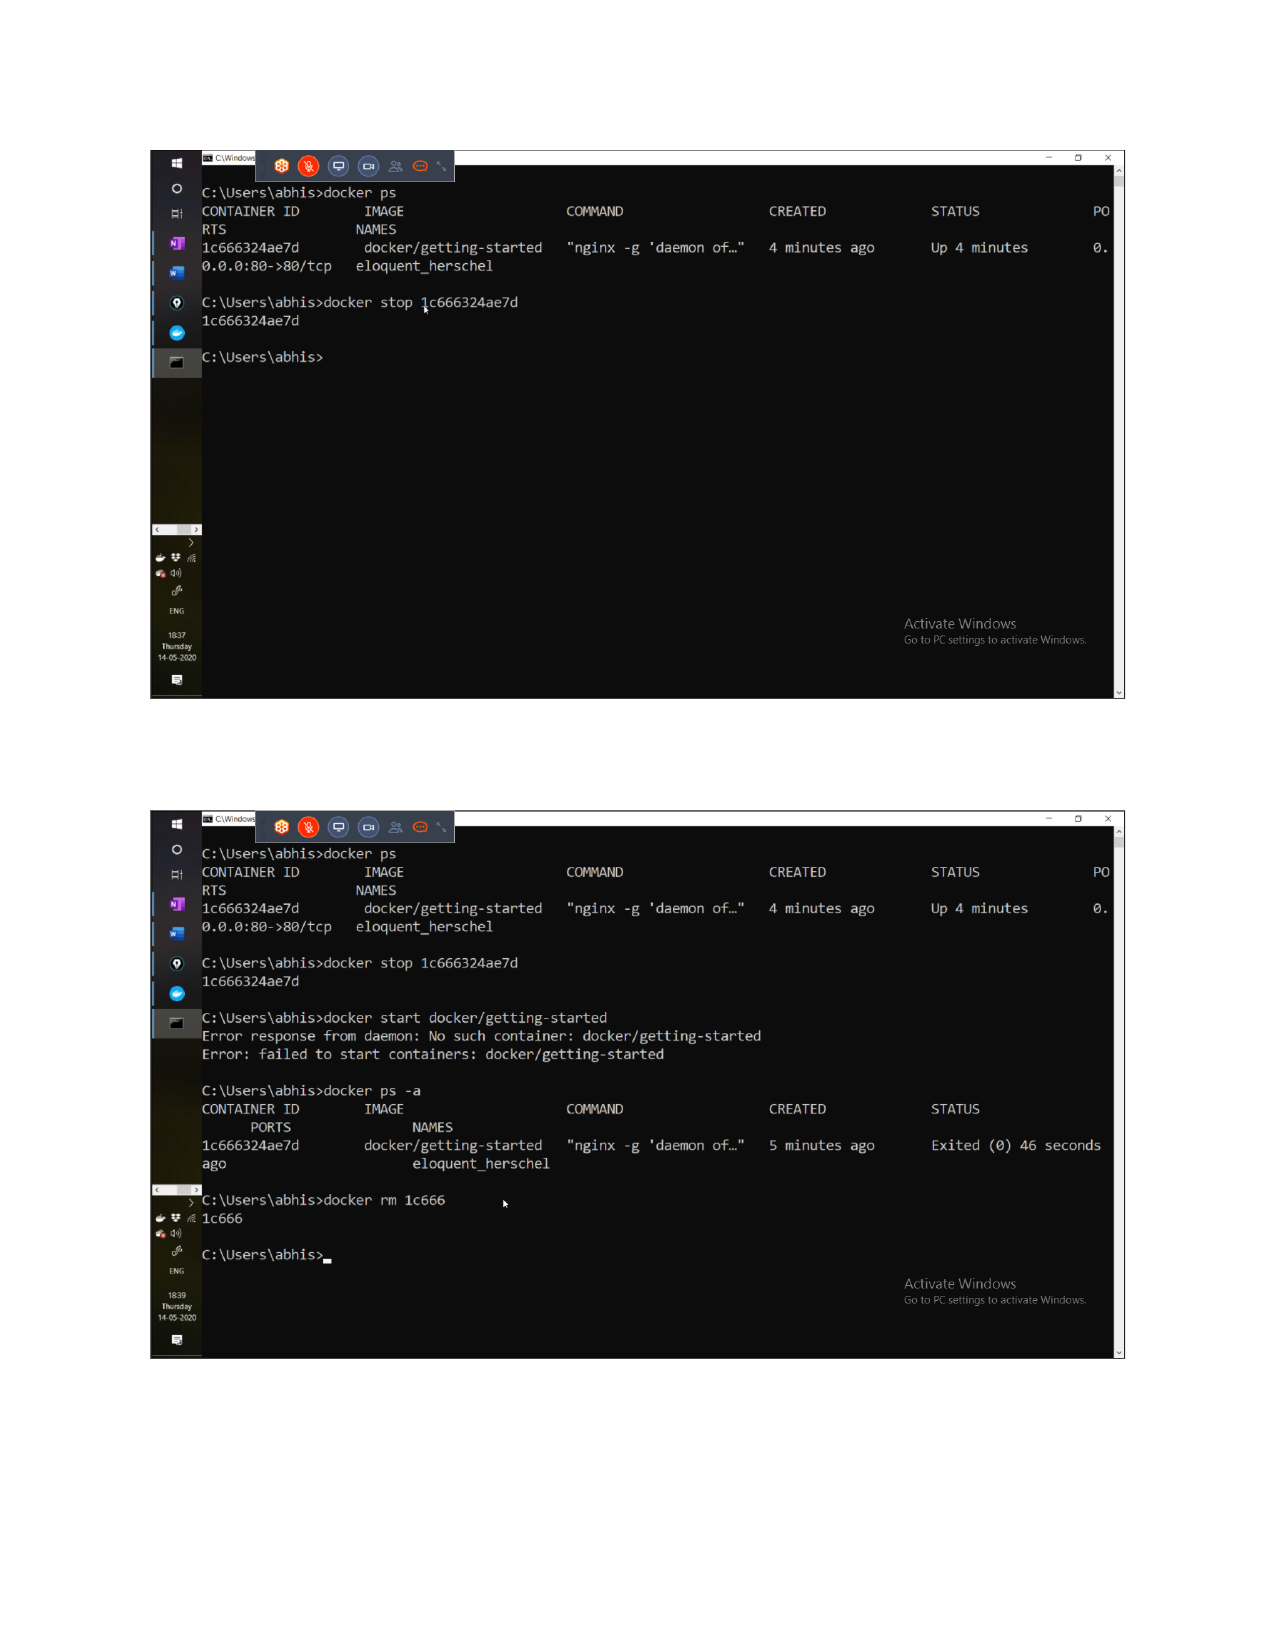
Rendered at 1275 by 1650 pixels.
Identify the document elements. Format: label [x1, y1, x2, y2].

picture [150, 810, 1125, 1359]
picture [150, 150, 1125, 699]
